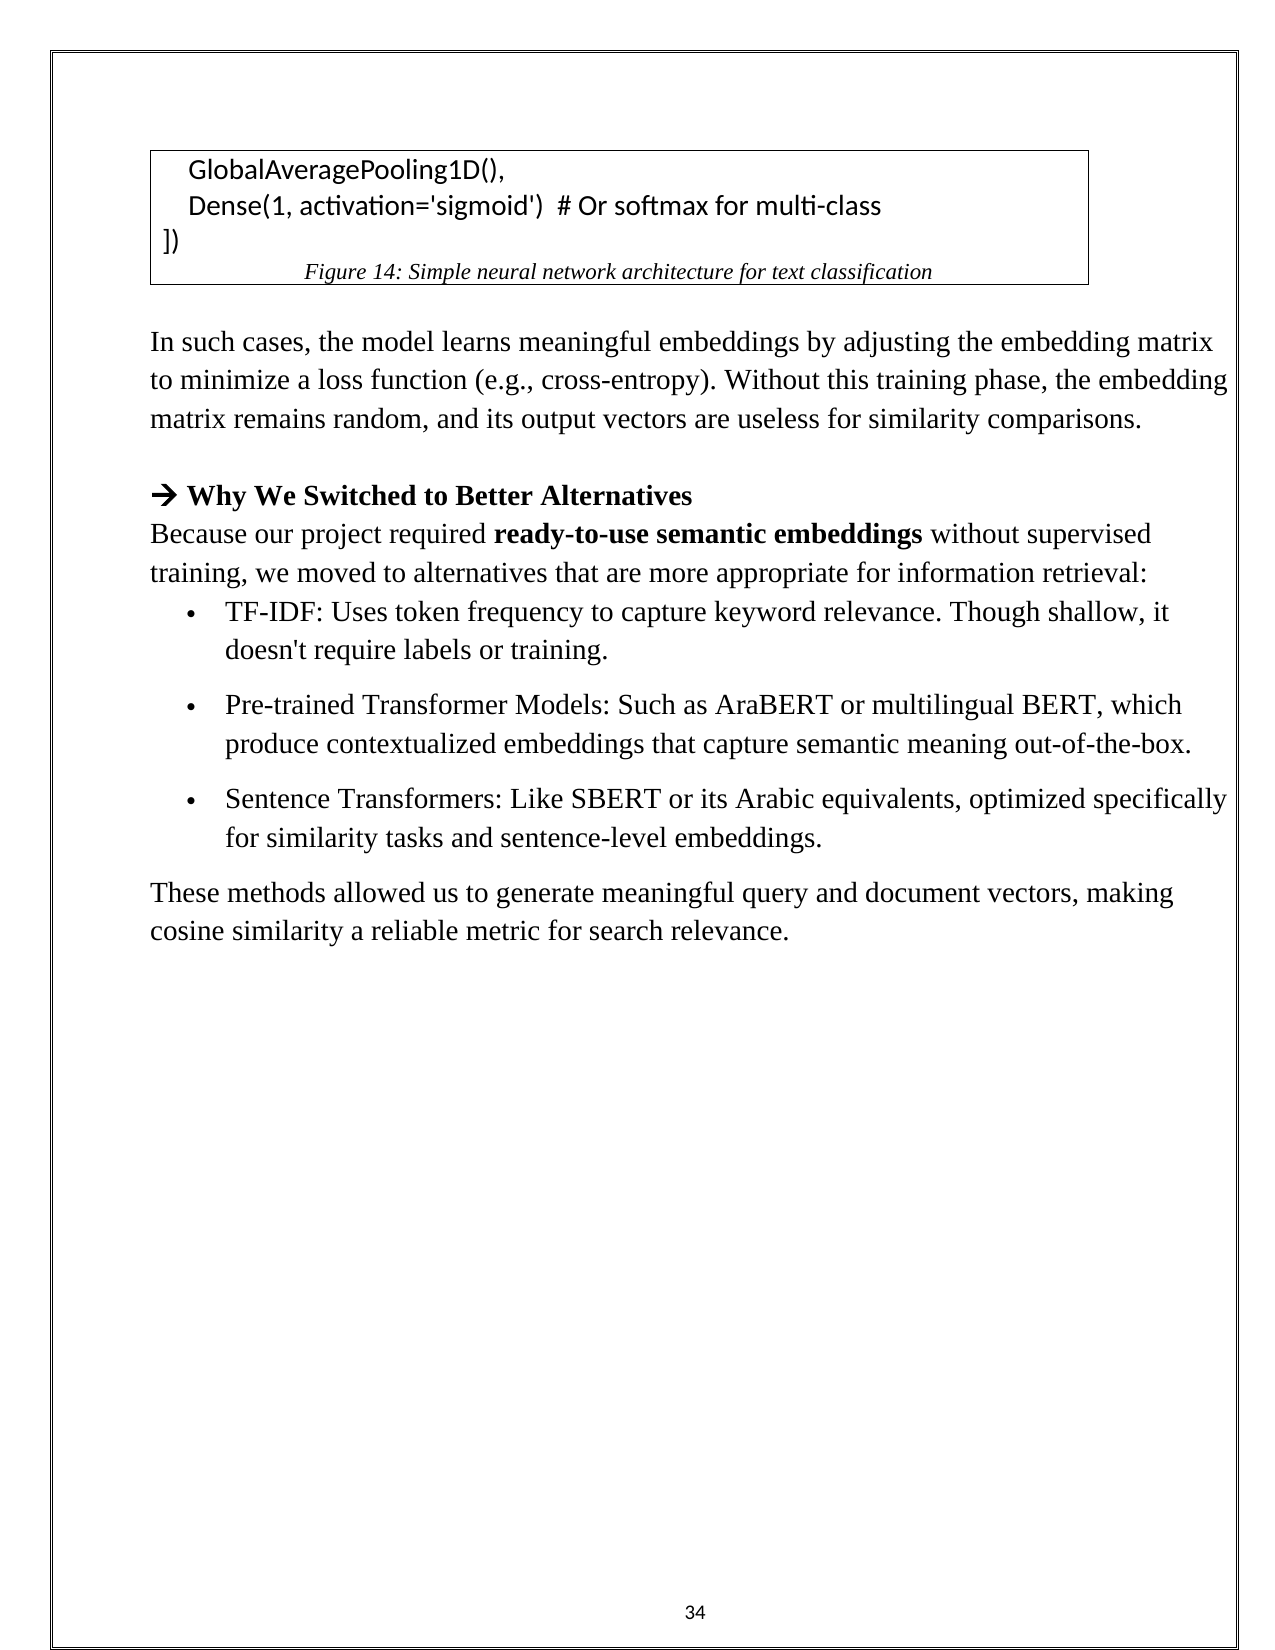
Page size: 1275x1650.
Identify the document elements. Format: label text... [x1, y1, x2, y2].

list Pre-trained Transformer Models: Such as AraBERT or multilingual BERT, which produce contextualized embeddings that capture semantic meaning out-of-the-box. [187, 687, 1236, 759]
list Sentence Transformers: Like SBERT or its Arabic equivalents, optimized specifically for similarity tasks and sentence-level embeddings. [187, 781, 1236, 853]
text Because our project required ready-to-use semantic embeddings without supervised training, we moved to alternatives that are more appropriate for information retrieval: [150, 517, 1236, 589]
text These methods allowed us to generate meaningful query and document vectors, making cosine similarity a reliable metric for search relevance. [150, 875, 1236, 947]
list TF-IDF: Uses token frequency to capture keyword relevance. Though shallow, it doesn't require labels or training. [187, 594, 1236, 666]
text Why We Switched to Better Alternatives [150, 478, 1236, 512]
text In such cases, the model learns meaningful embeddings by adjusting the embedding matrix to minimize a loss function (e.g., cross-entropy). Without this training phase, the embedding matrix remains random, and its output vectors are useless for similarity comparisons. [150, 285, 1236, 434]
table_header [151, 151, 1088, 284]
